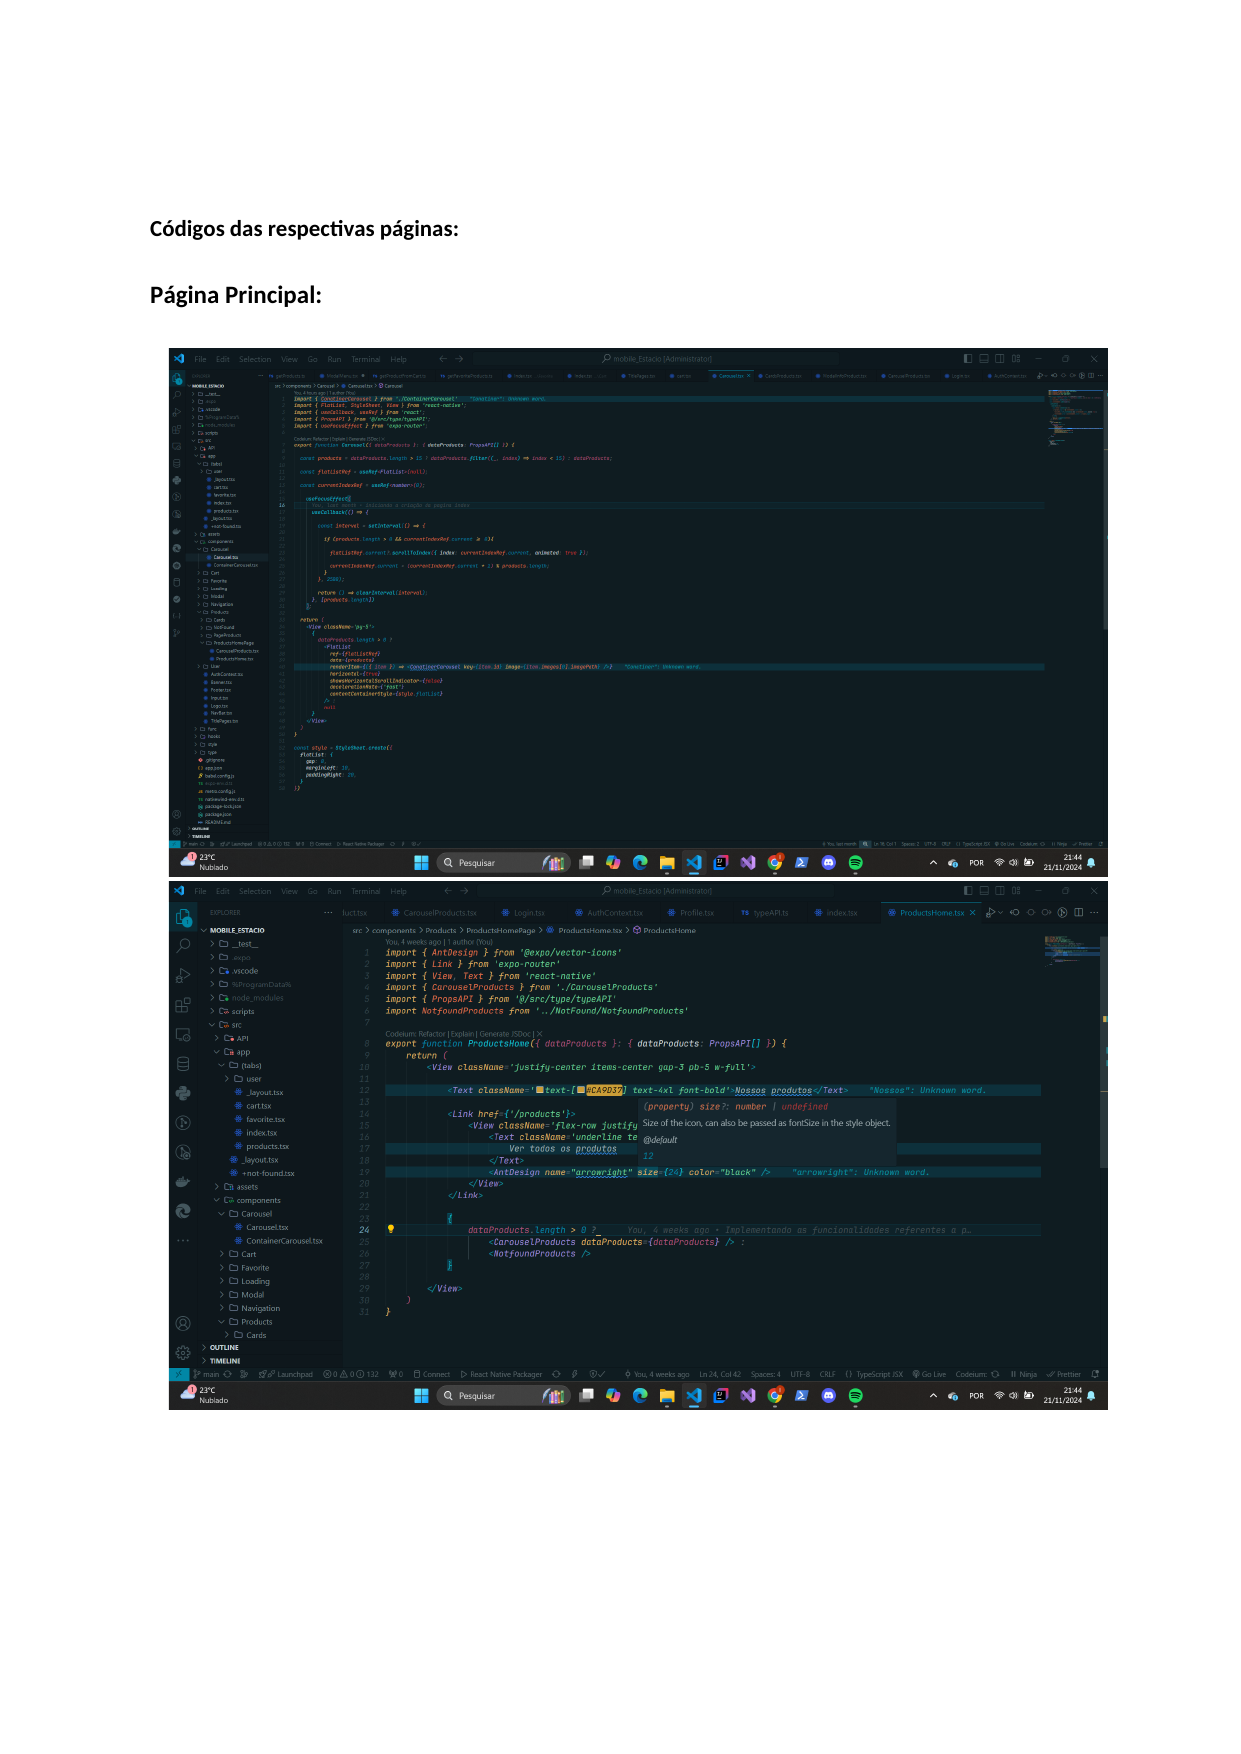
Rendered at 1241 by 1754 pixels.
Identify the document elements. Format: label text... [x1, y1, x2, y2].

text Códigos das respectivas páginas: [150, 214, 1090, 242]
text Página Principal: [150, 279, 1090, 309]
